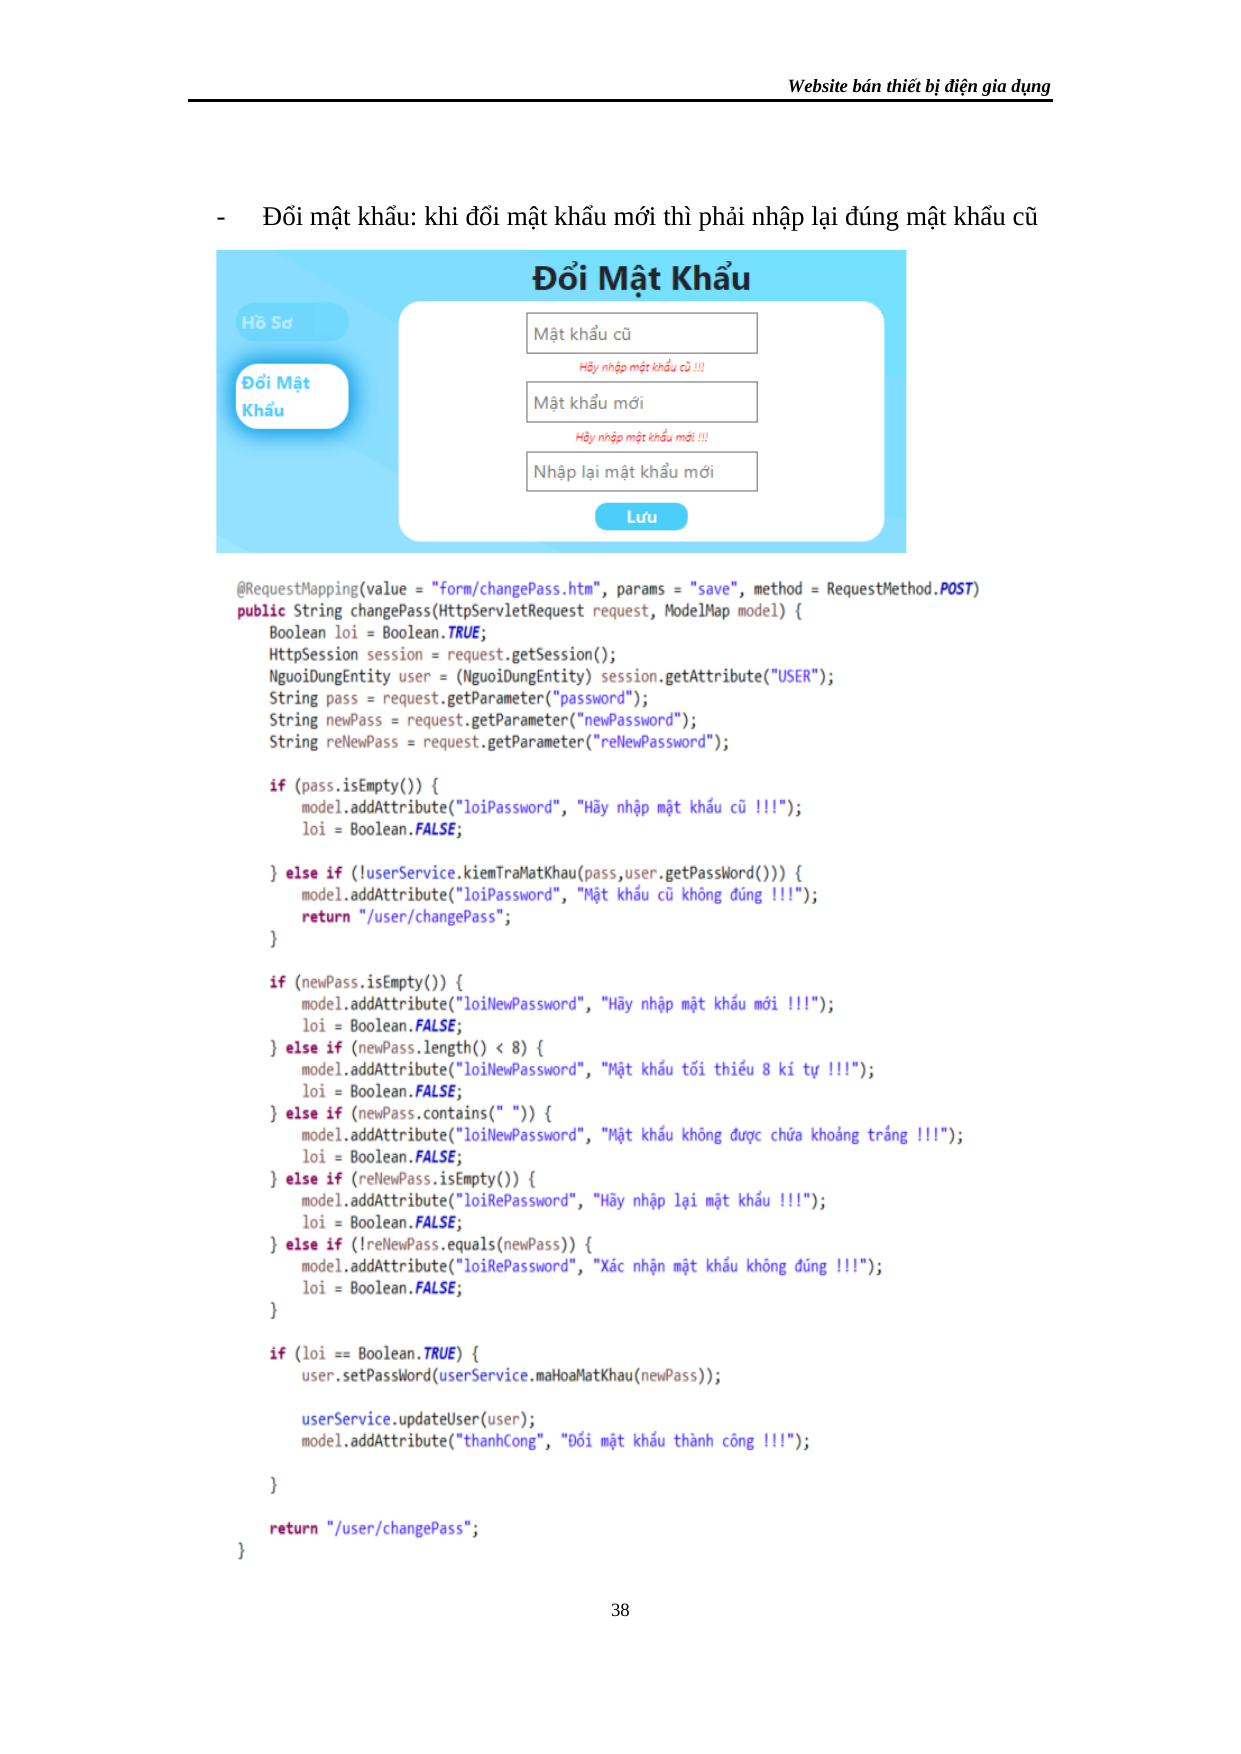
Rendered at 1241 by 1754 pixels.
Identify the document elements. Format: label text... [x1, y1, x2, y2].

list Đổi mật khẩu: khi đổi mật khẩu mới thì phải nhập lại đúng mật khẩu cũ [216, 200, 1062, 231]
picture [216, 250, 907, 553]
picture [216, 572, 1082, 1569]
